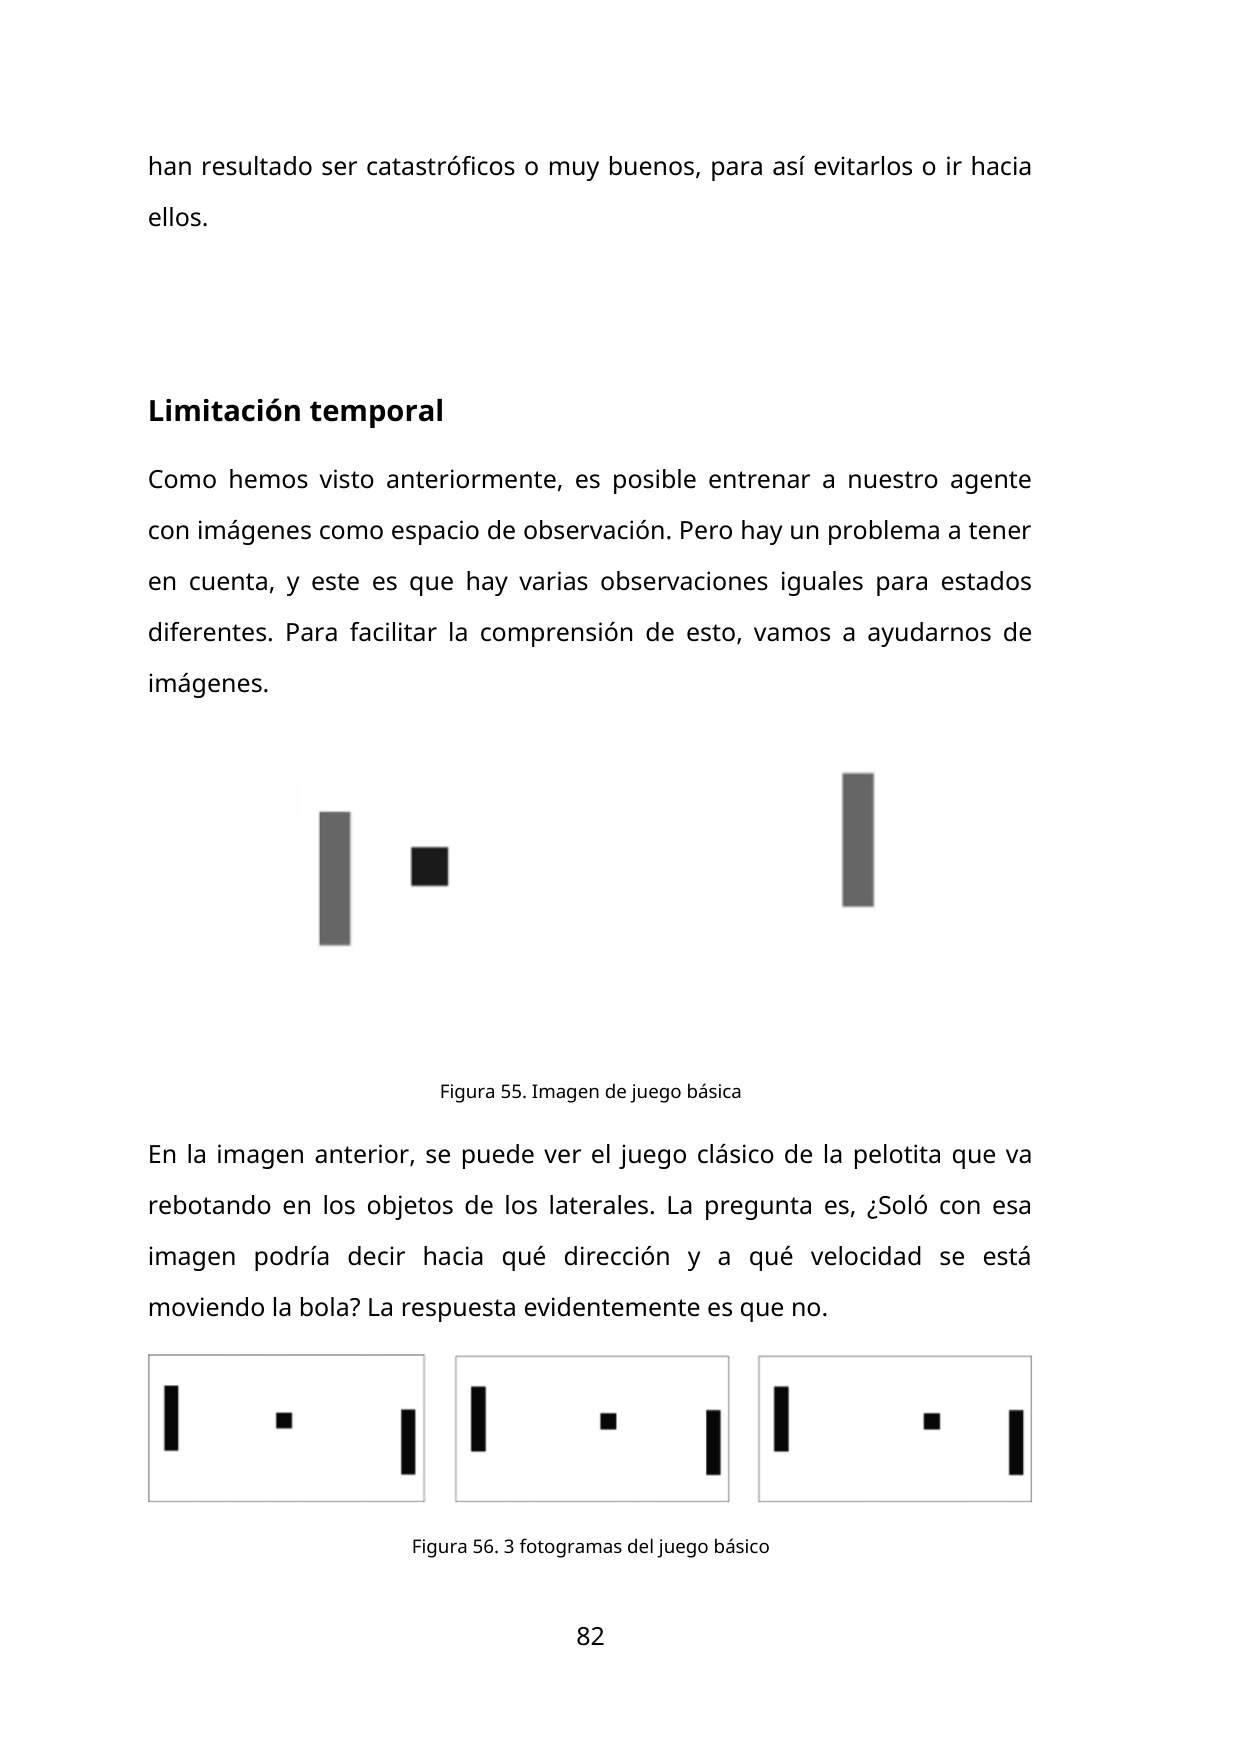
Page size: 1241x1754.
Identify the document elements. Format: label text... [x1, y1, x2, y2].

text Como hemos visto anteriormente, es posible entrenar a nuestro agente con imágenes como espacio de observación. Pero hay un problema a tener en cuenta, y este es que hay varias observaciones iguales para estados diferentes. Para facilitar la comprensión de esto, vamos a ayudarnos de imágenes. [148, 462, 1033, 700]
picture [295, 729, 886, 1049]
text Figura 56. 3 fotogramas del juego básico [148, 1533, 1033, 1559]
text Limitación temporal [148, 390, 1033, 430]
text En la imagen anterior, se puede ver el juego clásico de la pelotita que va rebotando en los objetos de los laterales. La pregunta es, ¿Soló con esa imagen podría decir hacia qué dirección y a qué velocidad se está moviendo la bola? La respuesta evidentemente es que no. [148, 1137, 1033, 1324]
picture [147, 1353, 1033, 1504]
text Figura 55. Imagen de juego básica [148, 1078, 1033, 1103]
